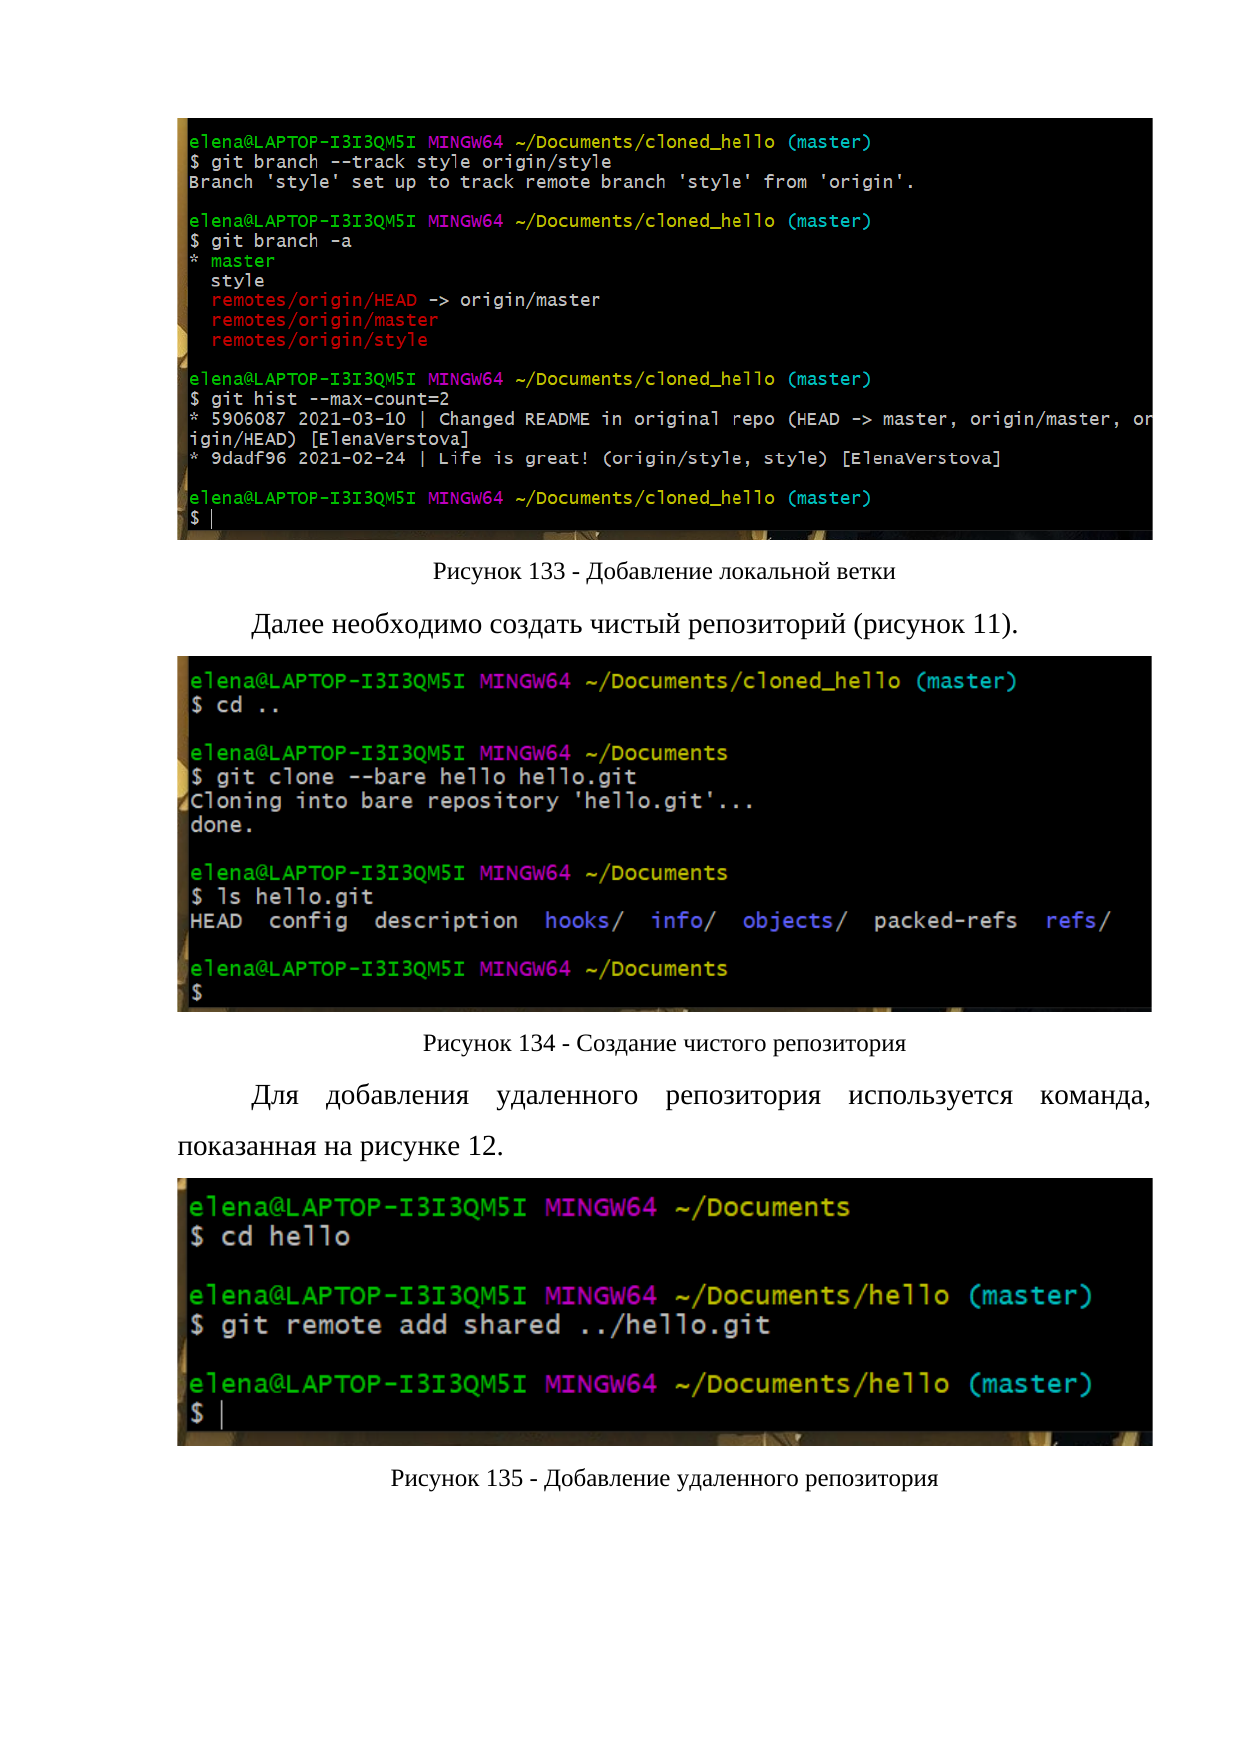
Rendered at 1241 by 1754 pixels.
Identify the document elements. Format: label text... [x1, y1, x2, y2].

text Для добавления удаленного репозитория используется команда, показанная на рисунке 12. [177, 1077, 1152, 1161]
text Рисунок 135 - Добавление удаленного репозитория [177, 1463, 1152, 1492]
picture [177, 118, 1153, 540]
text Рисунок 134 - Создание чистого репозитория [177, 1028, 1152, 1057]
text Далее необходимо создать чистый репозиторий (рисунок 11). [177, 606, 1152, 639]
picture [177, 1178, 1153, 1446]
text Рисунок 133 - Добавление локальной ветки [177, 556, 1152, 585]
picture [177, 656, 1152, 1012]
